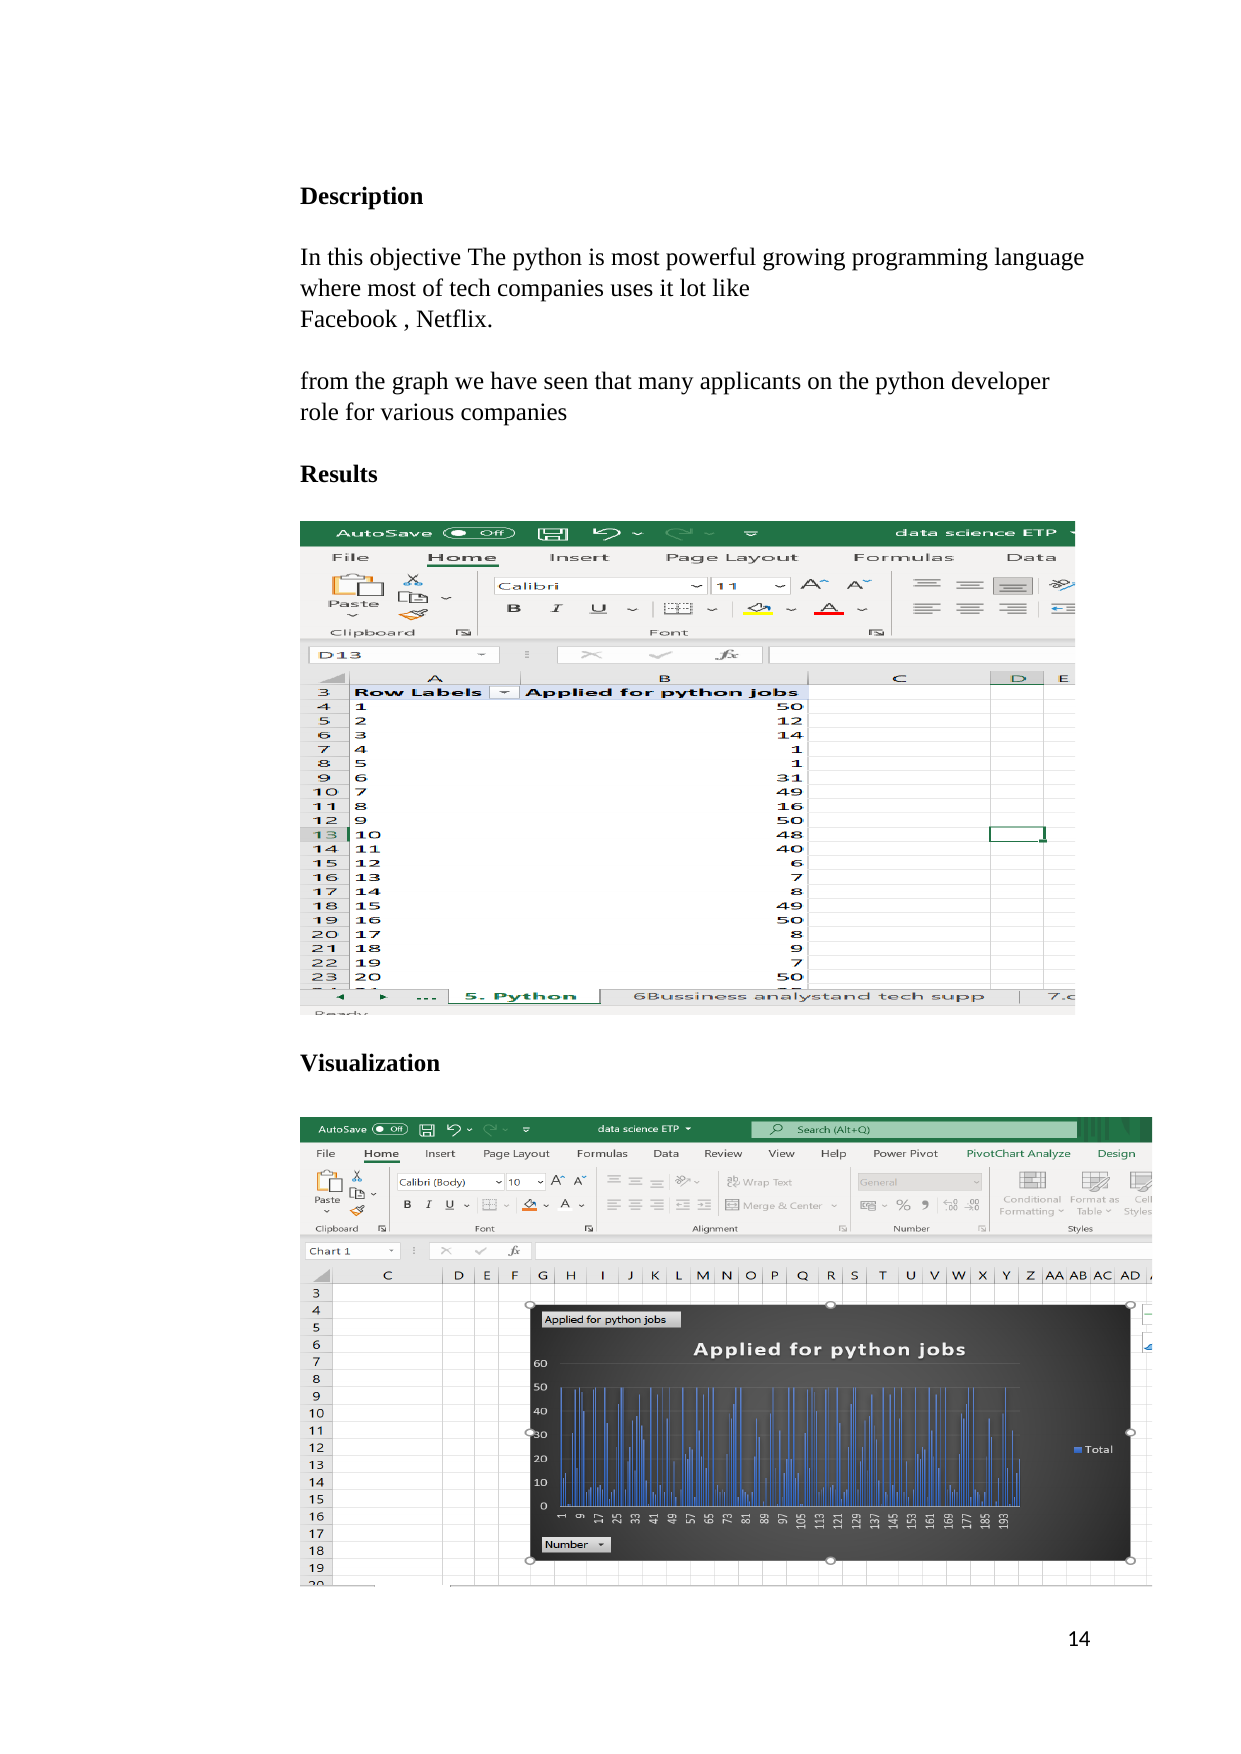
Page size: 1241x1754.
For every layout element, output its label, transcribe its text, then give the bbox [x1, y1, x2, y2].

list Description [300, 181, 1090, 210]
list Results [300, 459, 1090, 488]
list Visualization [300, 1048, 1090, 1076]
picture [300, 1117, 1153, 1587]
picture [300, 521, 1075, 1015]
list In this objective The python is most powerful growing programming language where most of tech companies uses it lot like Facebook , Netflix. from the graph we have seen that many applicants on the python developer role for various companies [300, 242, 1090, 426]
